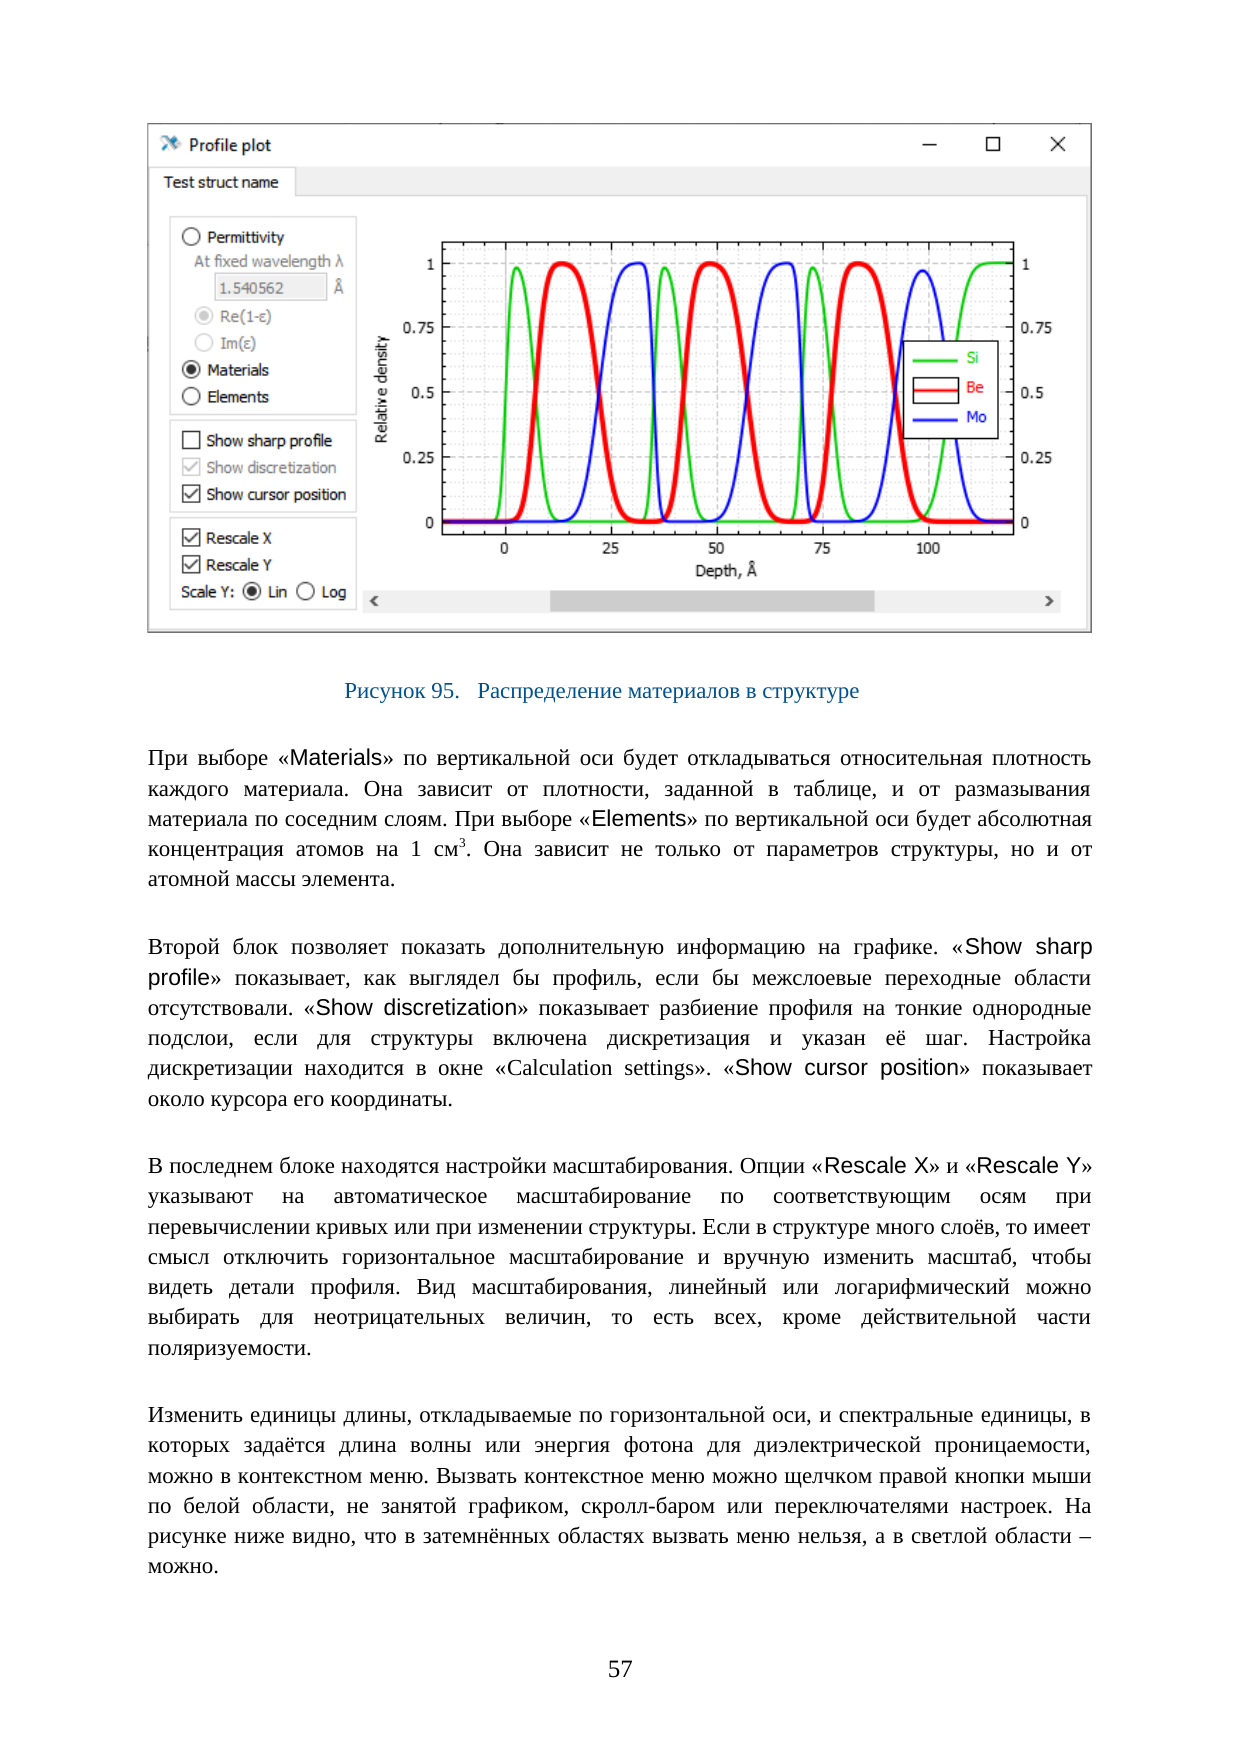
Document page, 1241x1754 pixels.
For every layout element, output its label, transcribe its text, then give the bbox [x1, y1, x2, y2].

text Второй блок позволяет показать дополнительную информацию на графике. «Show sharp profile» показывает, как выглядел бы профиль, если бы межслоевые переходные области отсутствовали. «Show discretization» показывает разбиение профиля на тонкие однородные подслои, если для структуры включена дискретизация и указан её шаг. Настройка дискретизации находится в окне «Calculation settings». «Show cursor position» показывает около курсора его координаты. [148, 933, 1093, 1111]
picture [147, 123, 1092, 633]
text В последнем блоке находятся настройки масштабирования. Опции «Rescale X» и «Rescale Y» указывают на автоматическое масштабирование по соответствующим осям при перевычислении кривых или при изменении структуры. Если в структуре много слоёв, то имеет смысл отключить горизонтальное масштабирование и вручную изменить масштаб, чтобы видеть детали профиля. Вид масштабирования, линейный или логарифмический можно выбирать для неотрицательных величин, то есть всех, кроме действительной части поляризуемости. [148, 1152, 1093, 1360]
text При выборе «Materials» по вертикальной оси будет откладываться относительная плотность каждого материала. Она зависит от плотности, заданной в таблице, и от размазывания материала по соседним слоям. При выборе «Elements» по вертикальной оси будет абсолютная концентрация атомов на 1 см3. Она зависит не только от параметров структуры, но и от атомной массы элемента. [148, 744, 1093, 892]
text Изменить единицы длины, откладываемые по горизонтальной оси, и спектральные единицы, в которых задаётся длина волны или энергия фотона для диэлектрической проницаемости, можно в контекстном меню. Вызвать контекстное меню можно щелчком правой кнопки мыши по белой области, не занятой графиком, скролл-баром или переключателями настроек. На рисунке ниже видно, что в затемнённых областях вызвать меню нельзя, а в светлой области – можно. [148, 1401, 1093, 1579]
